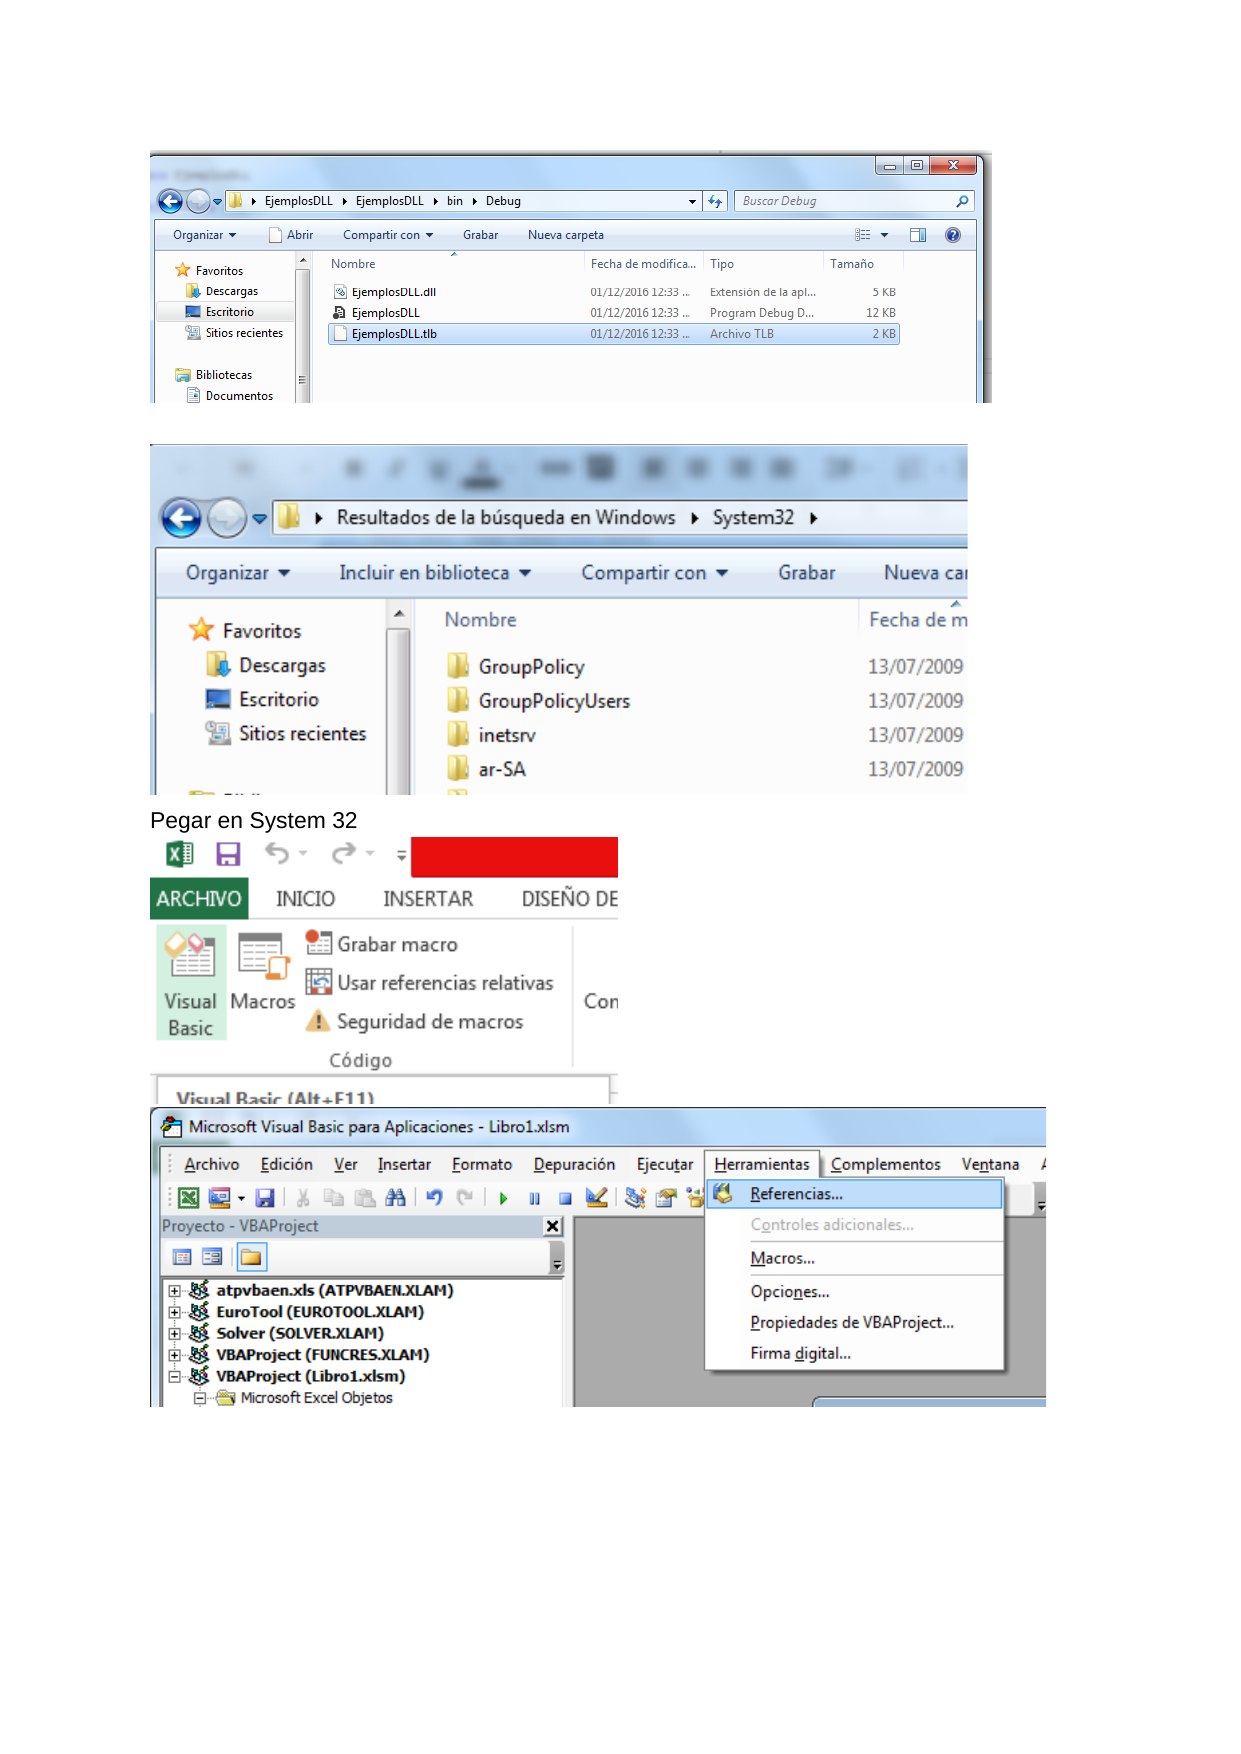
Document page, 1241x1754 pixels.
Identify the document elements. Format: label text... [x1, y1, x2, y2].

picture [150, 1107, 1047, 1407]
text Pegar en System 32 [150, 807, 1090, 833]
picture [150, 837, 618, 1104]
picture [150, 444, 968, 795]
picture [150, 150, 992, 403]
